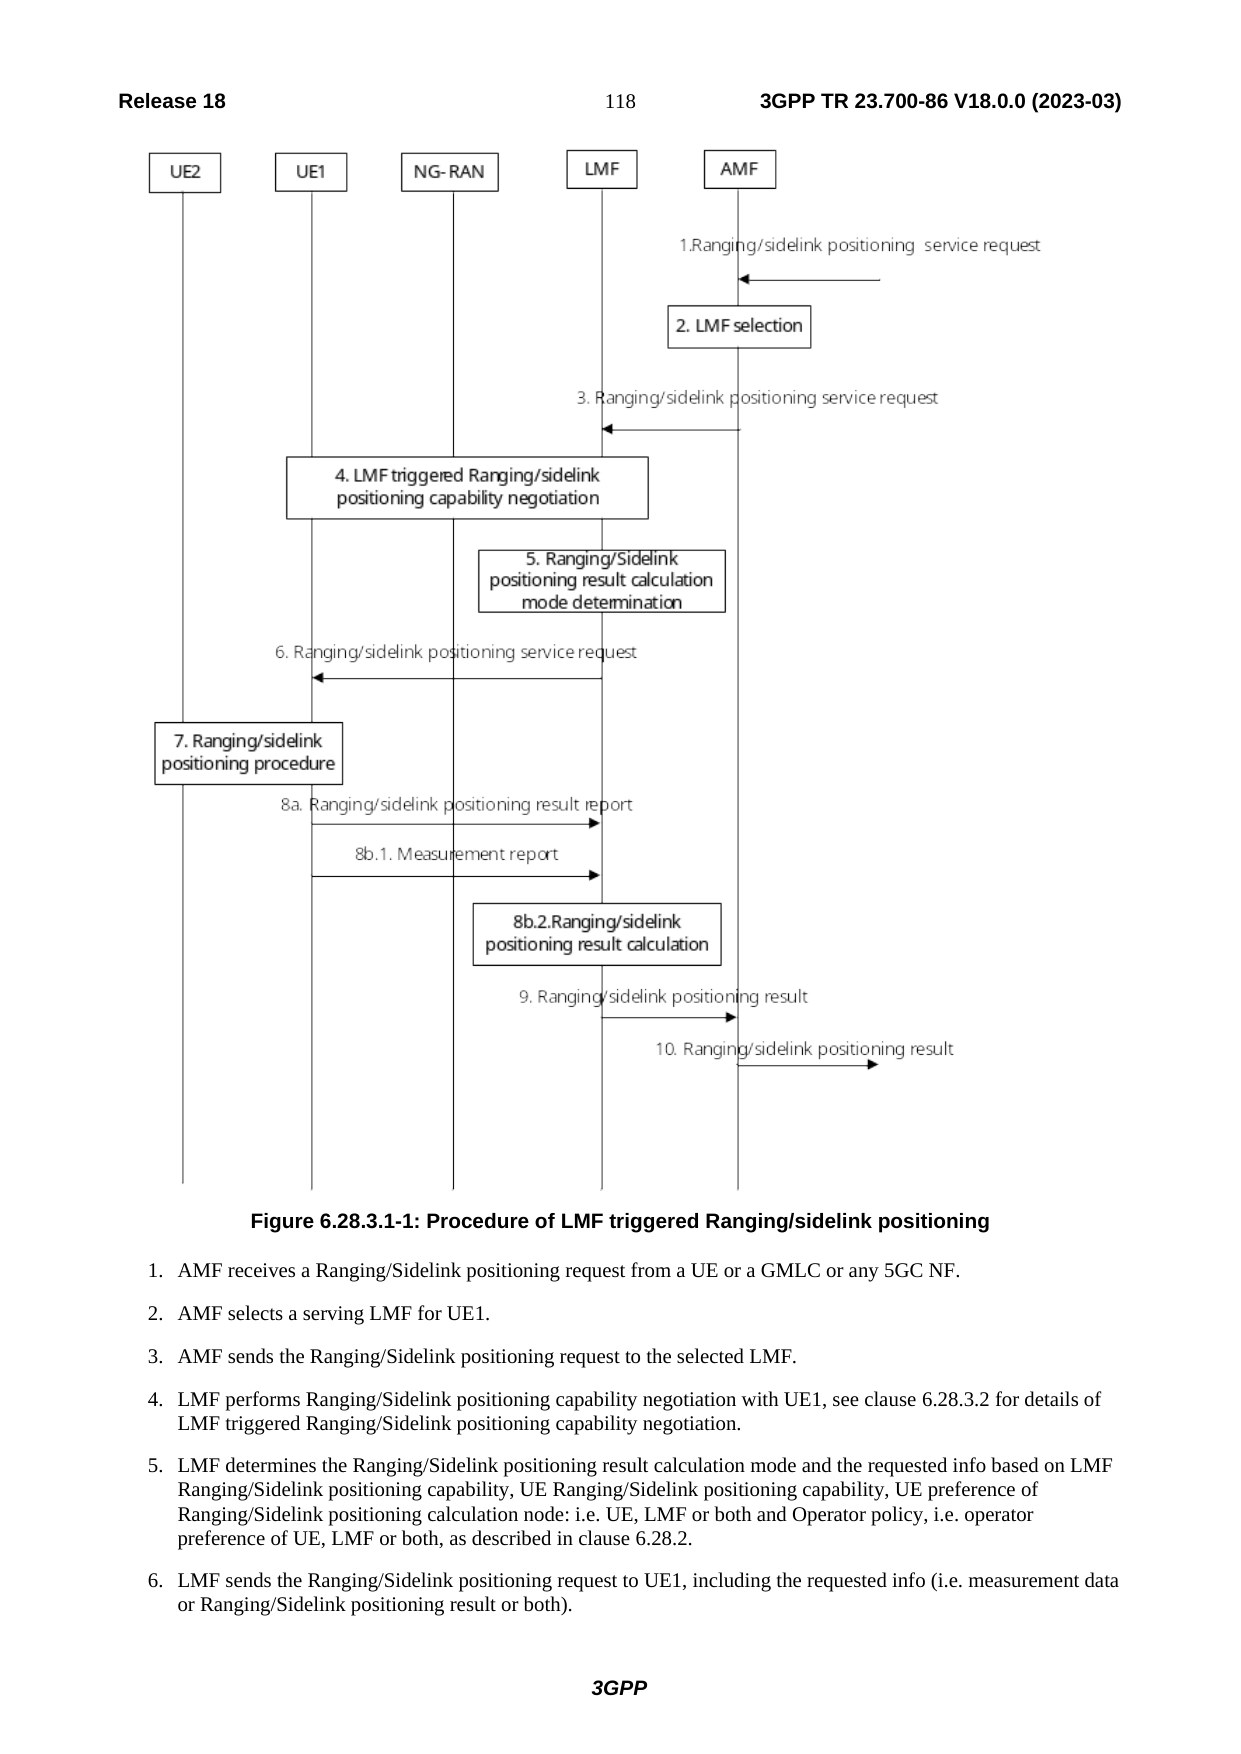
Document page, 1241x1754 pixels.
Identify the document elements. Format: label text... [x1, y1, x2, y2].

text 3. AMF sends the Ranging/Sidelink positioning request to the selected LMF. [148, 1344, 1122, 1368]
text 6. LMF sends the Ranging/Sidelink positioning request to UE1, including the requested info (i.e. measurement data or Ranging/Sidelink positioning result or both). [148, 1568, 1122, 1616]
text 1. AMF receives a Ranging/Sidelink positioning request from a UE or a GMLC or any 5GC NF. [148, 1258, 1122, 1282]
text 5. LMF determines the Ranging/Sidelink positioning result calculation mode and the requested info based on LMF Ranging/Sidelink positioning capability, UE Ranging/Sidelink positioning capability, UE preference of Ranging/Sidelink positioning calculation node: i.e. UE, LMF or both and Operator policy, i.e. operator preference of UE, LMF or both, as described in clause 6.28.2. [148, 1453, 1122, 1549]
text 4. LMF performs Ranging/Sidelink positioning capability negotiation with UE1, see clause 6.28.3.2 for details of LMF triggered Ranging/Sidelink positioning capability negotiation. [148, 1386, 1122, 1434]
text 2. AMF selects a serving LMF for UE1. [148, 1301, 1122, 1325]
text Figure 6.28.3.1-1: Procedure of LMF triggered Ranging/sidelink positioning [118, 1209, 1122, 1233]
